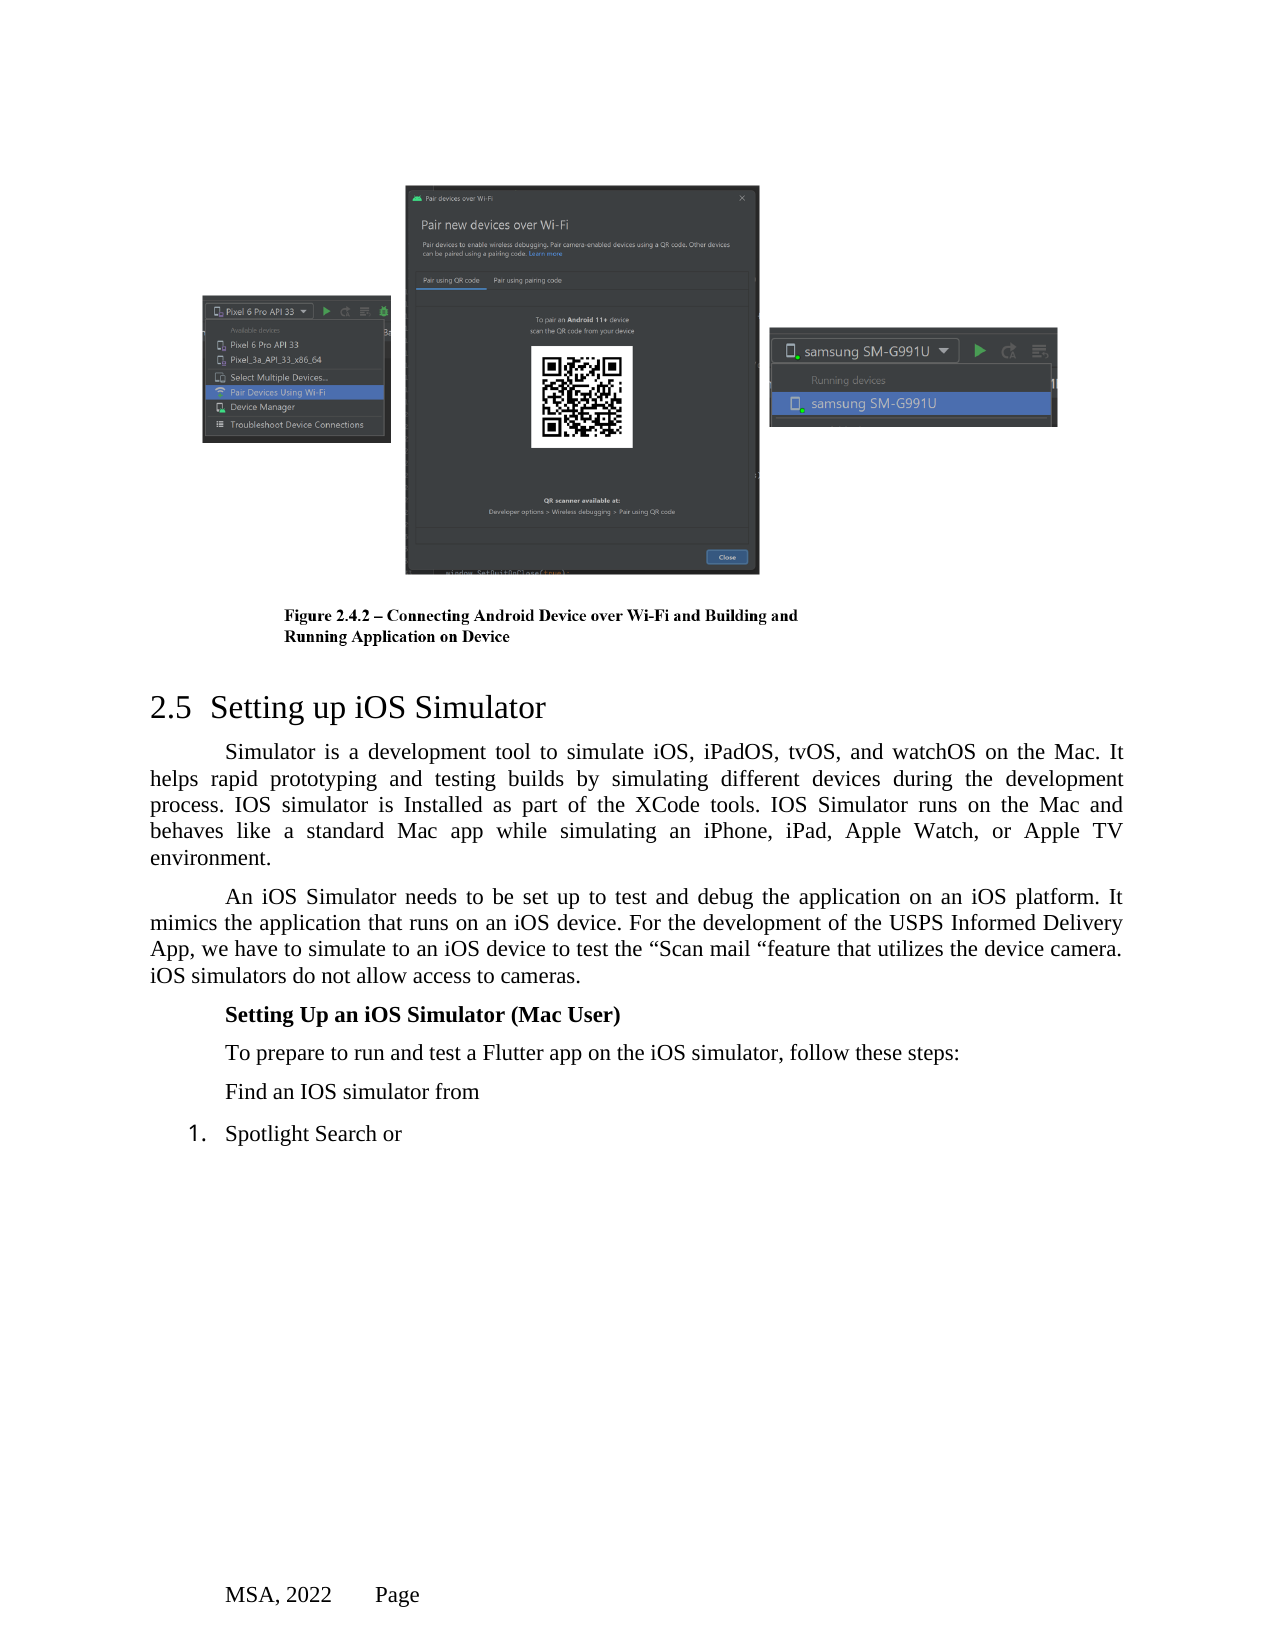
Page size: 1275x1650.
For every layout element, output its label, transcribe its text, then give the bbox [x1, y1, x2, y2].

text To prepare to run and test a Flutter app on the iOS simulator, follow these steps: [150, 1039, 1125, 1066]
list Spotlight Search or [187, 1117, 1125, 1148]
text Find an IOS simulator from [150, 1078, 1125, 1105]
text An iOS Simulator needs to be set up to test and debug the application on an iOS platform. It mimics the application that runs on an iOS device. For the development of the USPS Informed Delivery App, we have to simulate to an iOS device to test the “Scan mail “feature that utilizes the device camera. iOS simulators do not allow access to cameras. [150, 883, 1125, 988]
text Setting Up an iOS Simulator (Mac User) [150, 1001, 1125, 1027]
text Simulator is a development tool to simulate iOS, iPadOS, tvOS, and watchOS on the Mac. It helps rapid prototyping and testing builds by simulating different devices during the development process. IOS simulator is Installed as part of the XCode tools. IOS Simulator runs on the Mac and behaves like a standard Mac app while simulating an iPhone, iPad, Apple Watch, or Apple TV environment. [150, 738, 1125, 870]
subtitle Setting up iOS Simulator [150, 688, 1125, 726]
picture [187, 150, 1088, 663]
